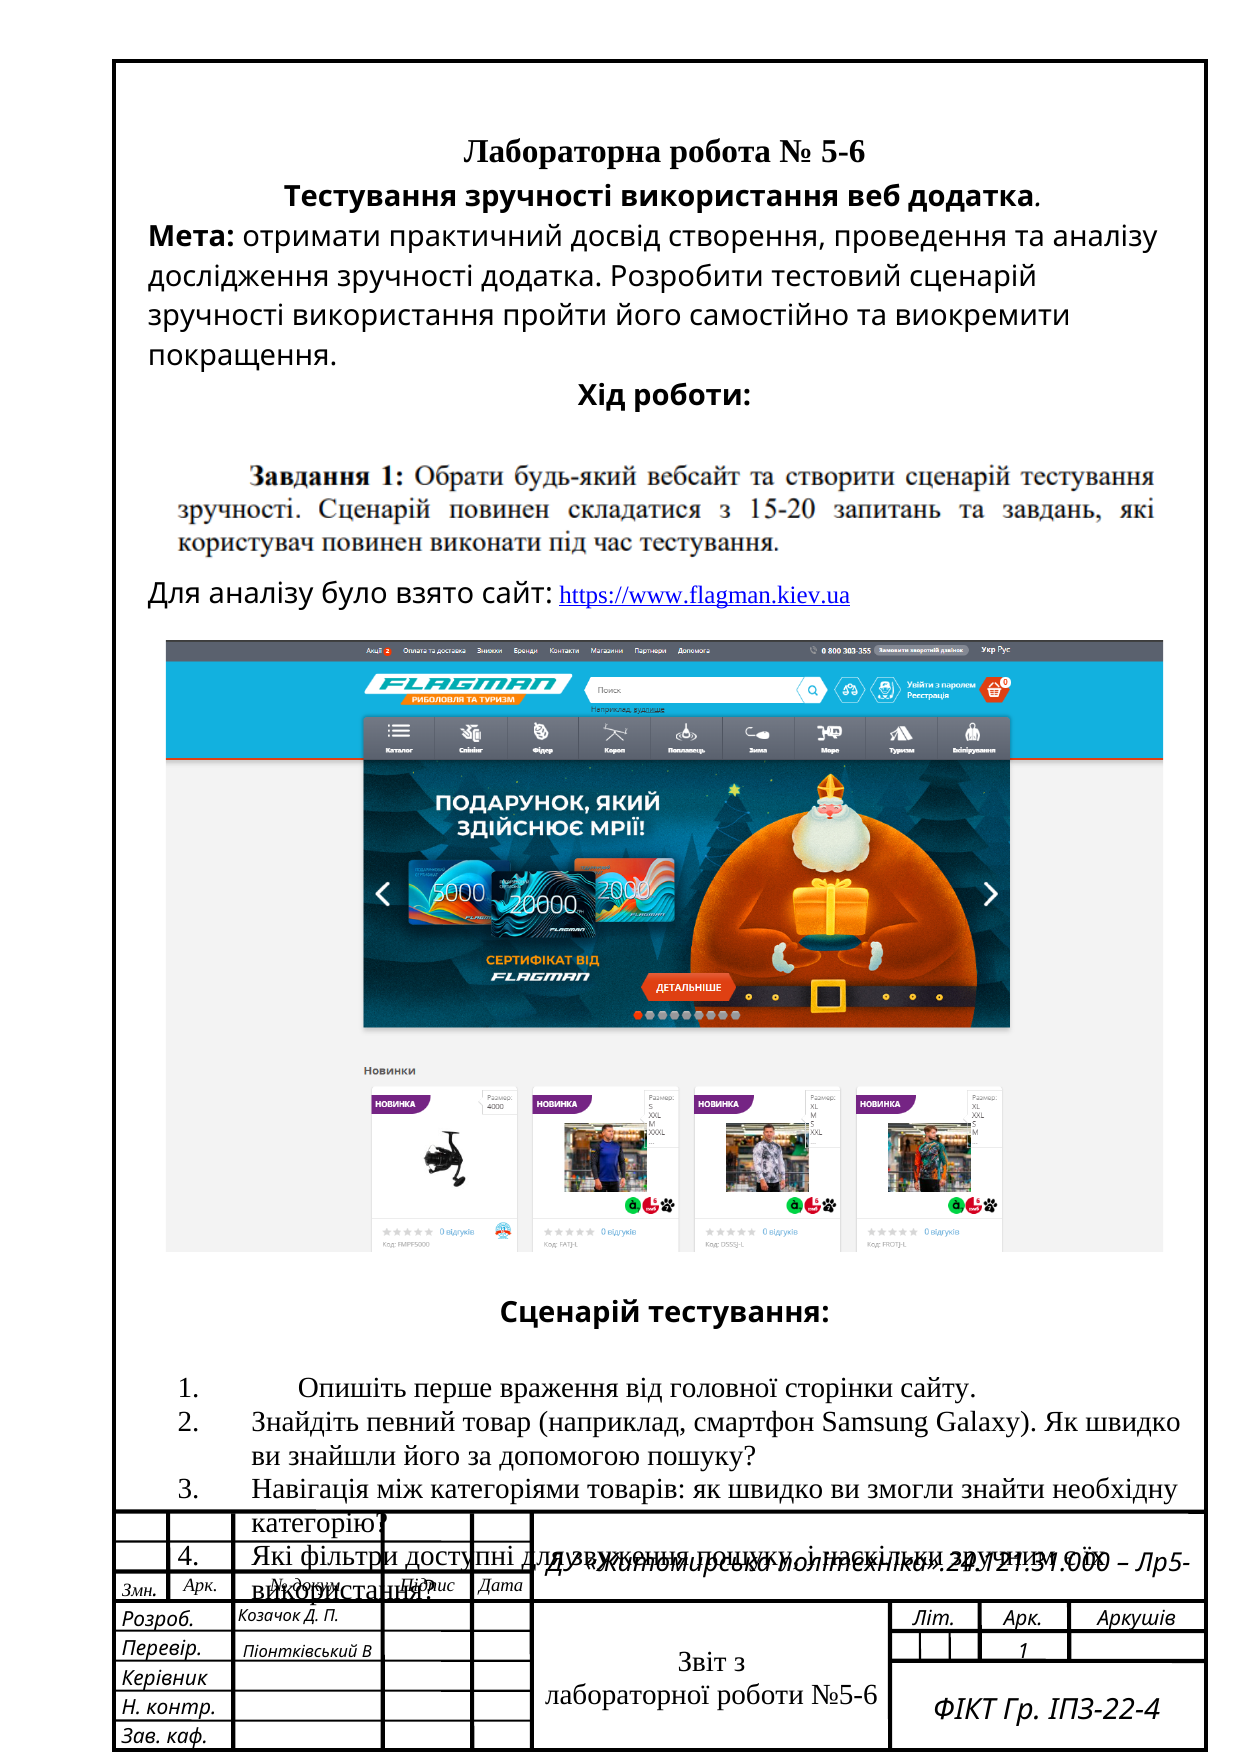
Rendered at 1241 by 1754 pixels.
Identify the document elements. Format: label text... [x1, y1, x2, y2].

list Навігація між категоріями товарів: як швидко ви змогли знайти необхідну категорію? [177, 1471, 1181, 1538]
text Хід роботи: [148, 374, 1181, 413]
text Сценарій тестування: [148, 1291, 1181, 1331]
list Опишіть перше враження від головної сторінки сайту. [177, 1371, 1181, 1404]
text Мета: отримати практичний досвід створення, проведення та аналізу дослідження зручності додатка. Розробити тестовий сценарій зручності використання пройти його самостійно та виокремити покращення. [148, 215, 1181, 374]
text Тестування зручності використання веб додатка. [148, 175, 1181, 215]
picture [165, 640, 1164, 1252]
text Для аналізу було взято сайт: https://www.flagman.kiev.ua [148, 572, 1181, 612]
text Лабораторна робота № 5-6 [148, 131, 1181, 170]
list Які фільтри доступні для звуження пошуку, і наскільки зручним є їх використання? [177, 1538, 1181, 1605]
picture [147, 446, 1182, 568]
list Знайдіть певний товар (наприклад, смартфон Samsung Galaxy). Як швидко ви знайшли його за допомогою пошуку? [177, 1404, 1181, 1471]
